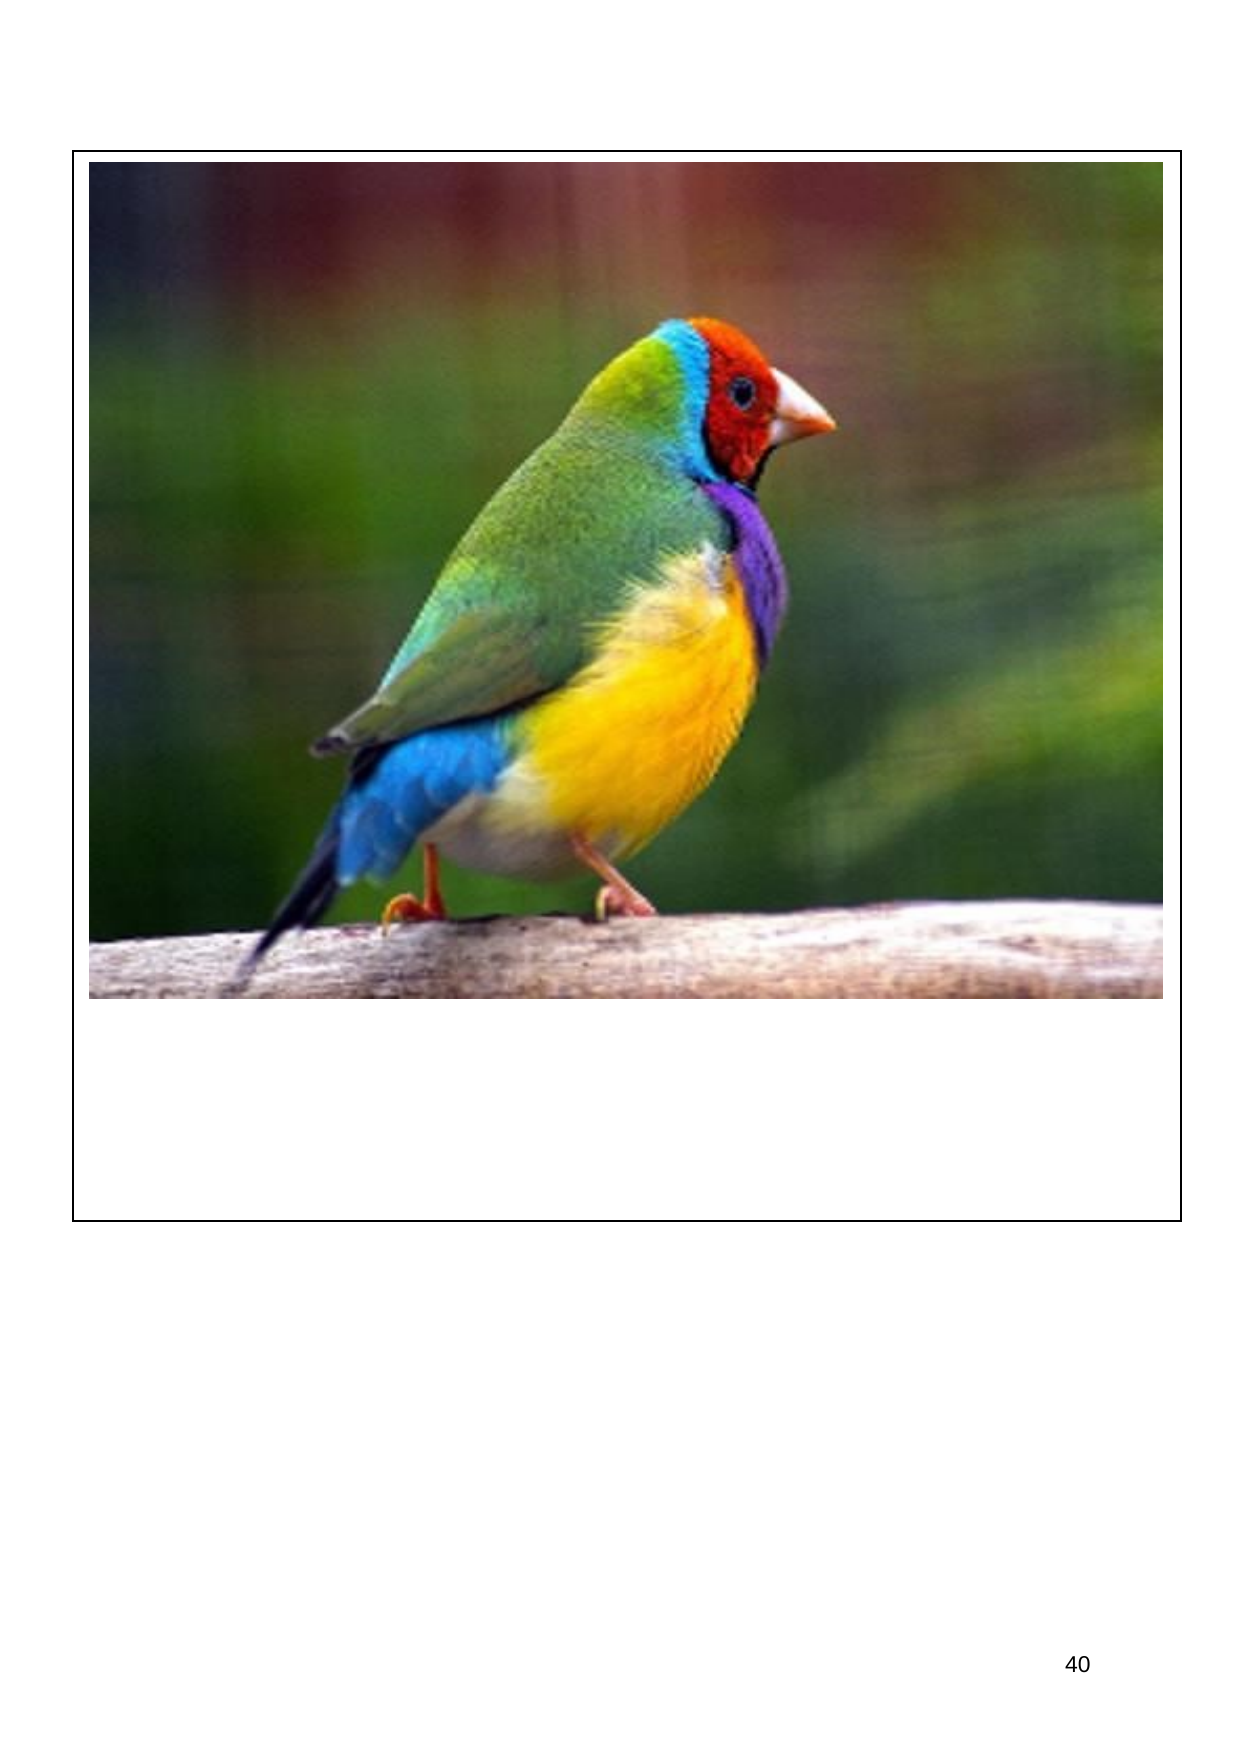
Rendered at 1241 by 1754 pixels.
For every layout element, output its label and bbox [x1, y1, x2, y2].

picture [89, 162, 1163, 999]
